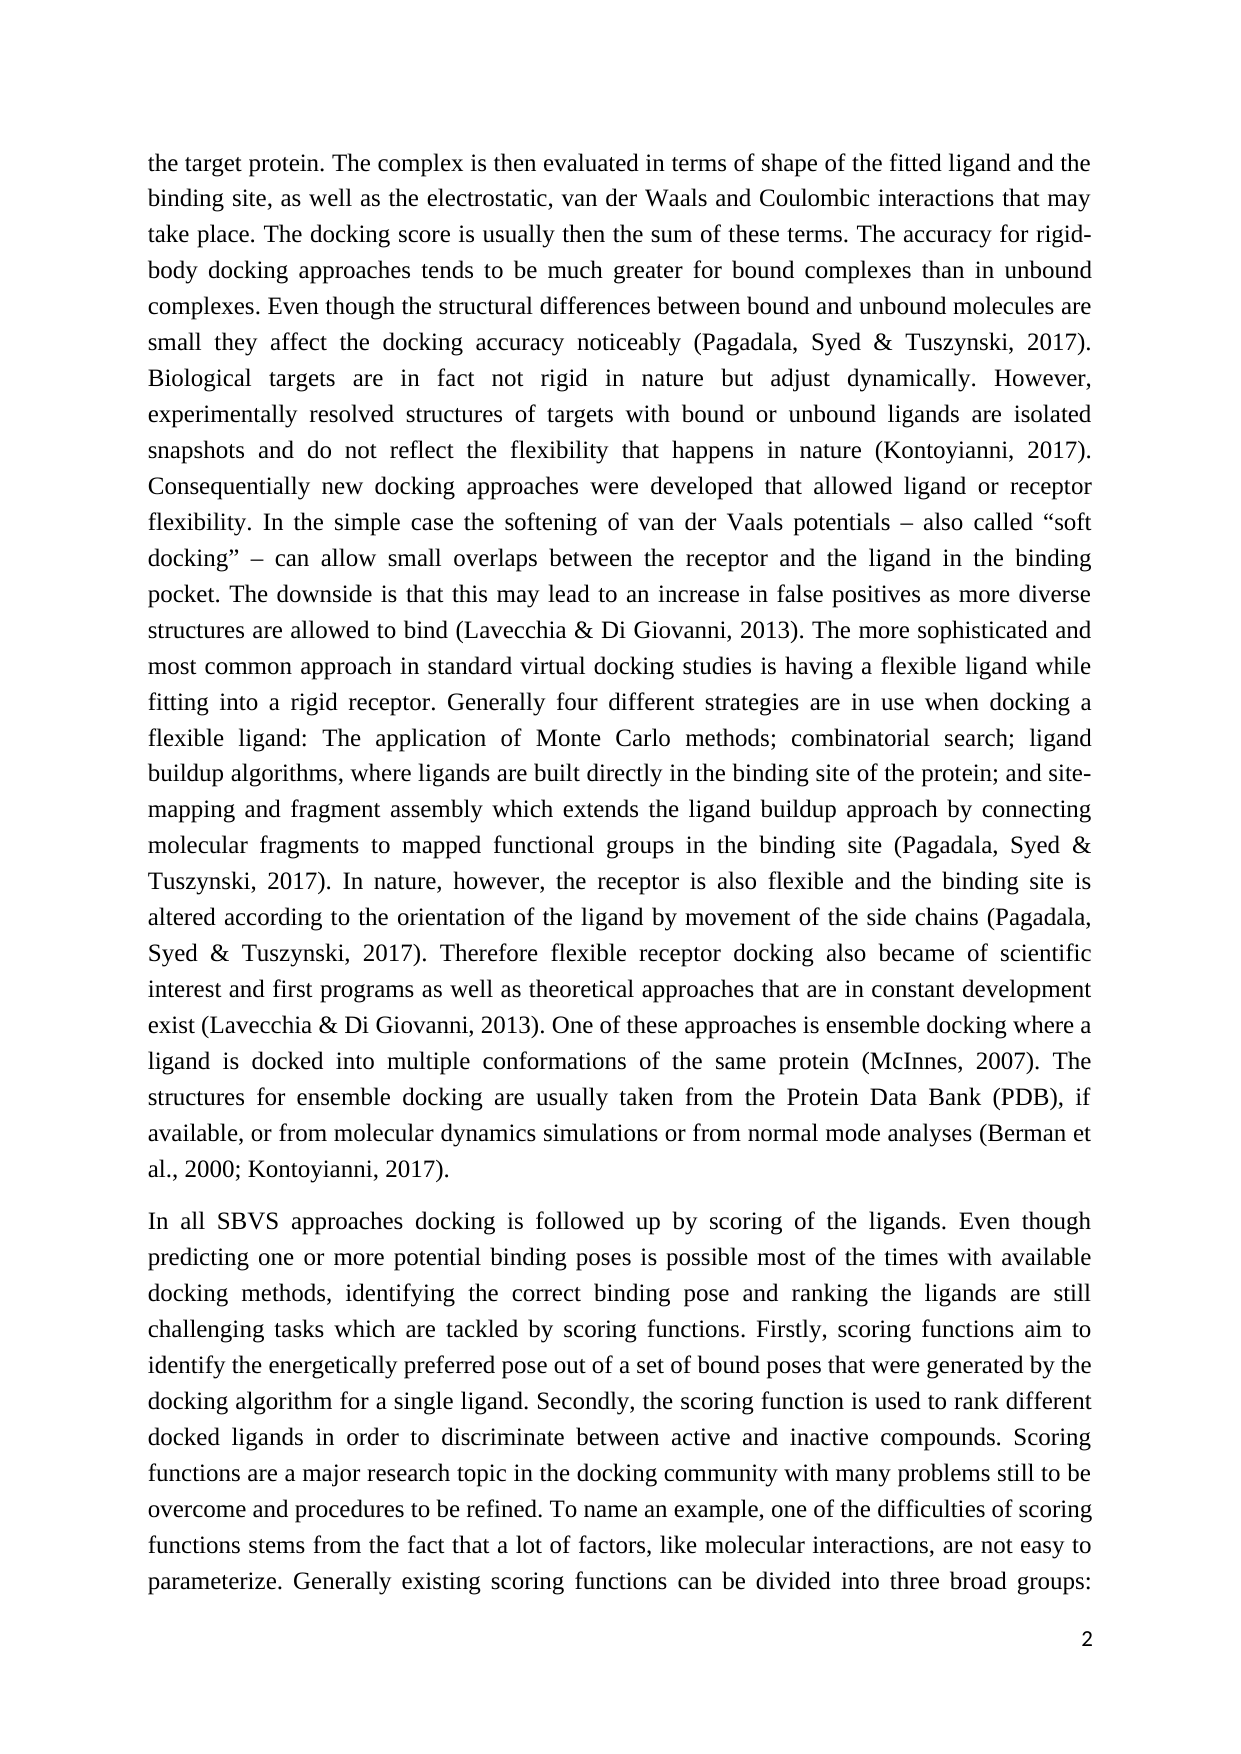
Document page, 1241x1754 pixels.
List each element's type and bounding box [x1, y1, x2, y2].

text [148, 1206, 1093, 1594]
text [148, 148, 1093, 1183]
